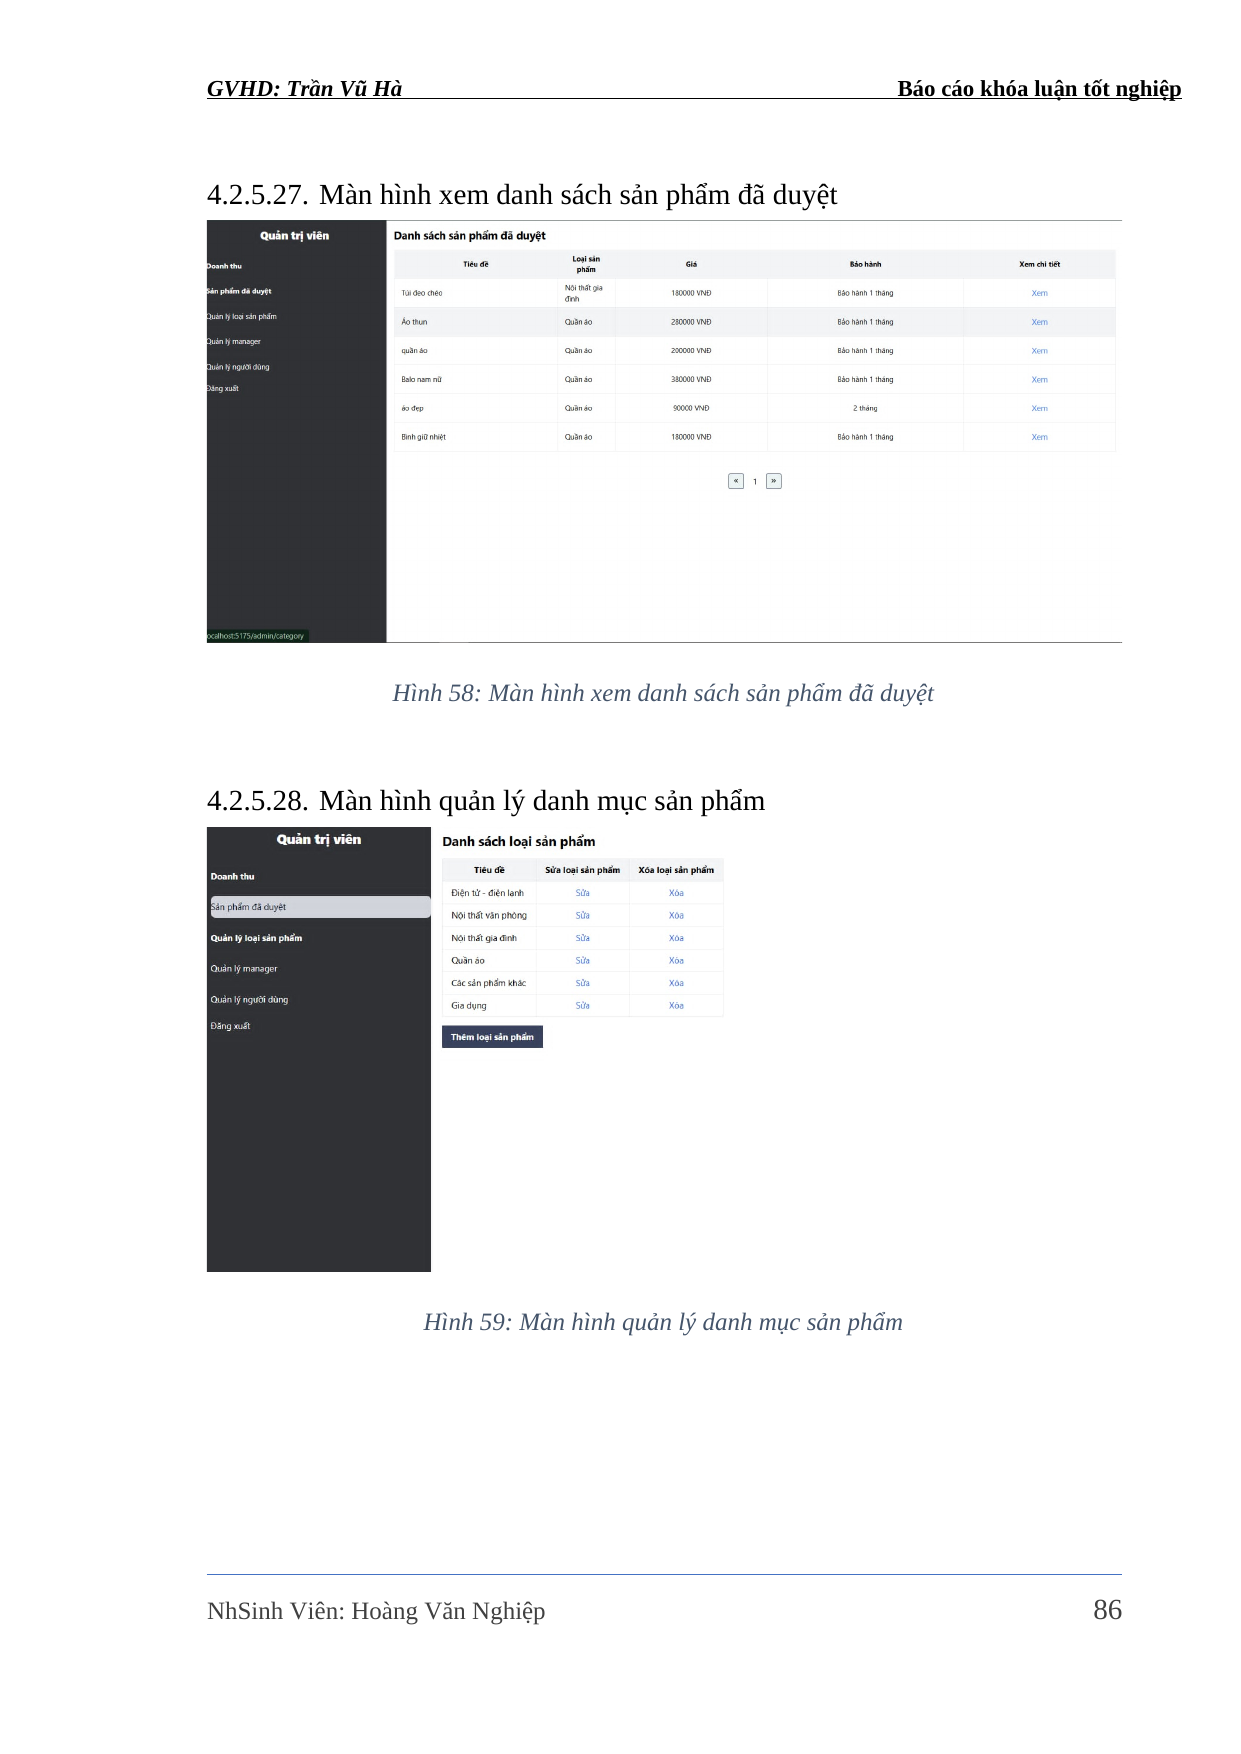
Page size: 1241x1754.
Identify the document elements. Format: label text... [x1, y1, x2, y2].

picture [206, 827, 1123, 1272]
text Hình 59: Màn hình quản lý danh mục sản phẩm [207, 1307, 1122, 1336]
text Màn hình quản lý danh mục sản phẩm [207, 783, 1122, 817]
picture [206, 220, 1123, 643]
text Màn hình xem danh sách sản phẩm đã duyệt [207, 177, 1122, 211]
text Hình 58: Màn hình xem danh sách sản phẩm đã duyệt [207, 678, 1122, 707]
